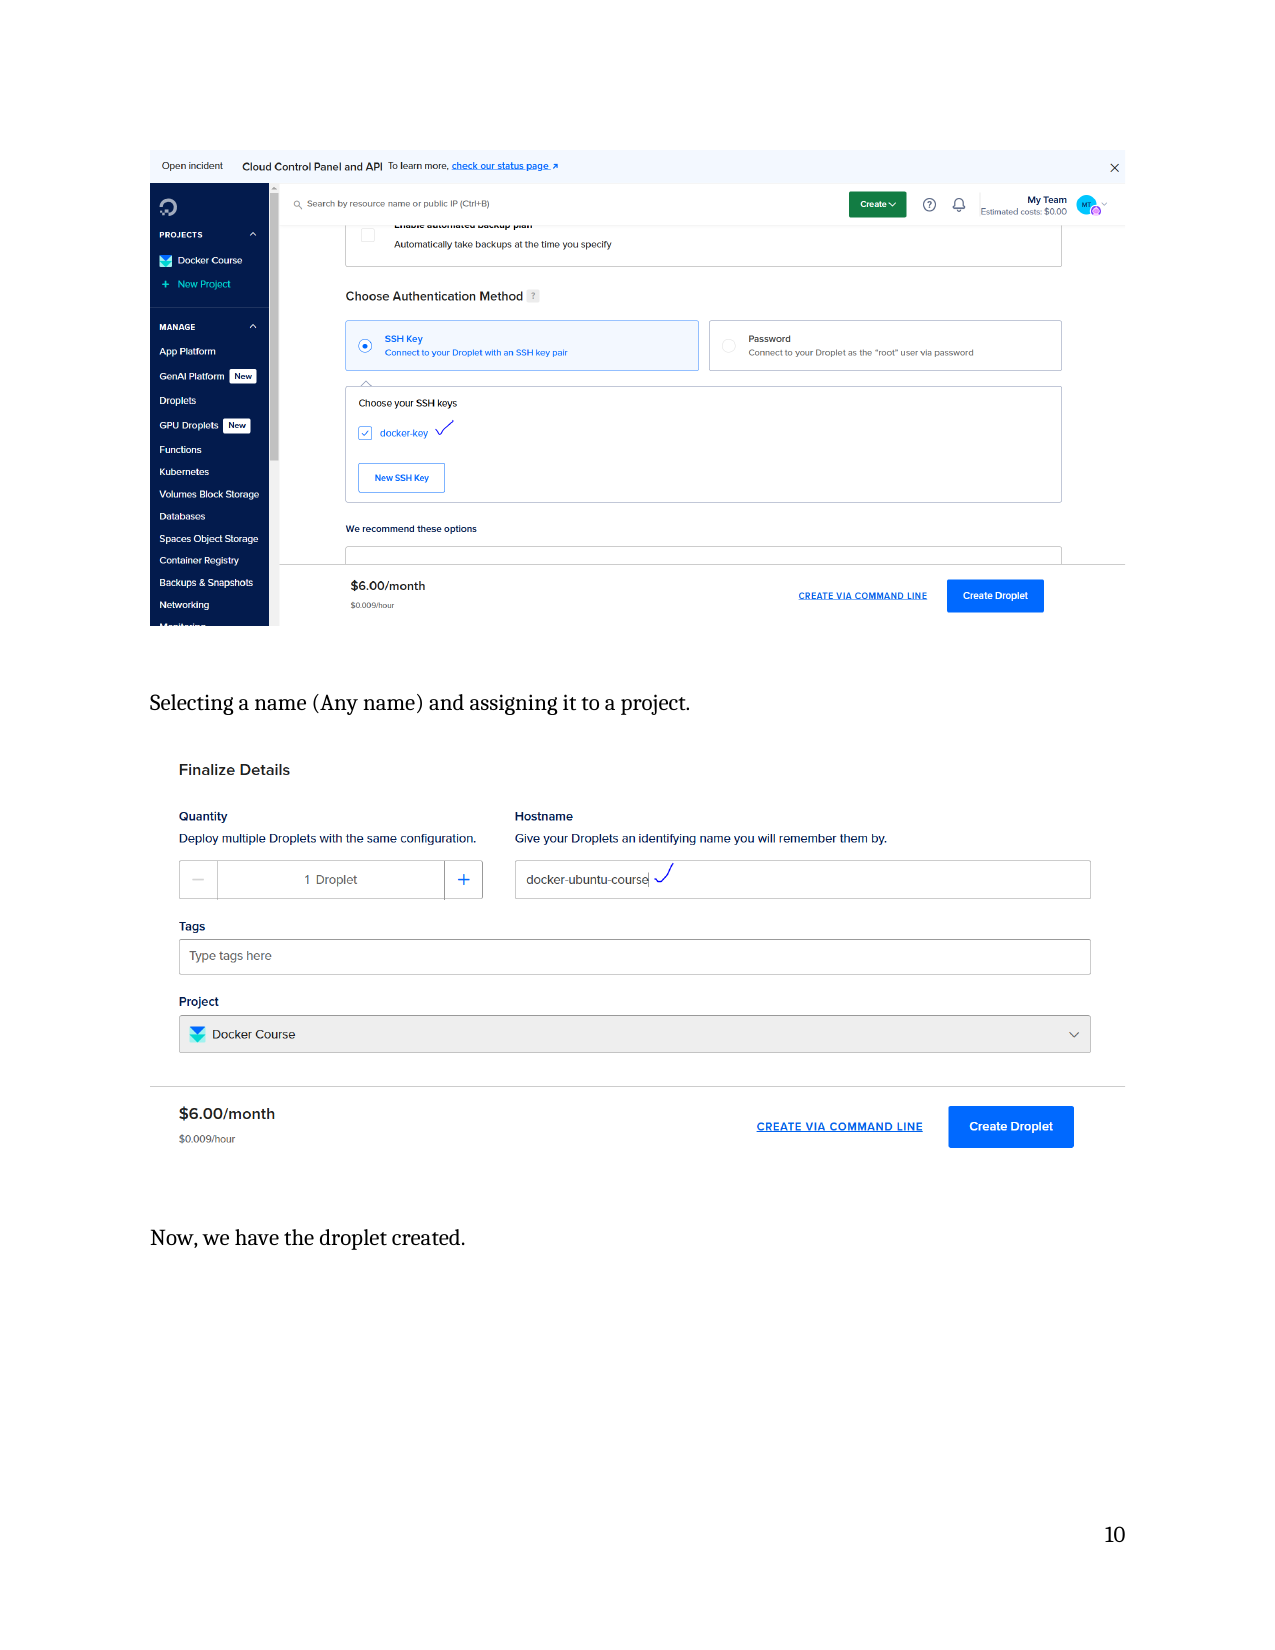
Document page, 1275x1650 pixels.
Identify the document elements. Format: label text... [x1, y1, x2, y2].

picture [150, 734, 1125, 1161]
text Selecting a name (Any name) and assigning it to a project. [150, 689, 1125, 716]
picture [150, 150, 1125, 626]
text Now, we have the droplet created. [150, 1224, 1125, 1251]
